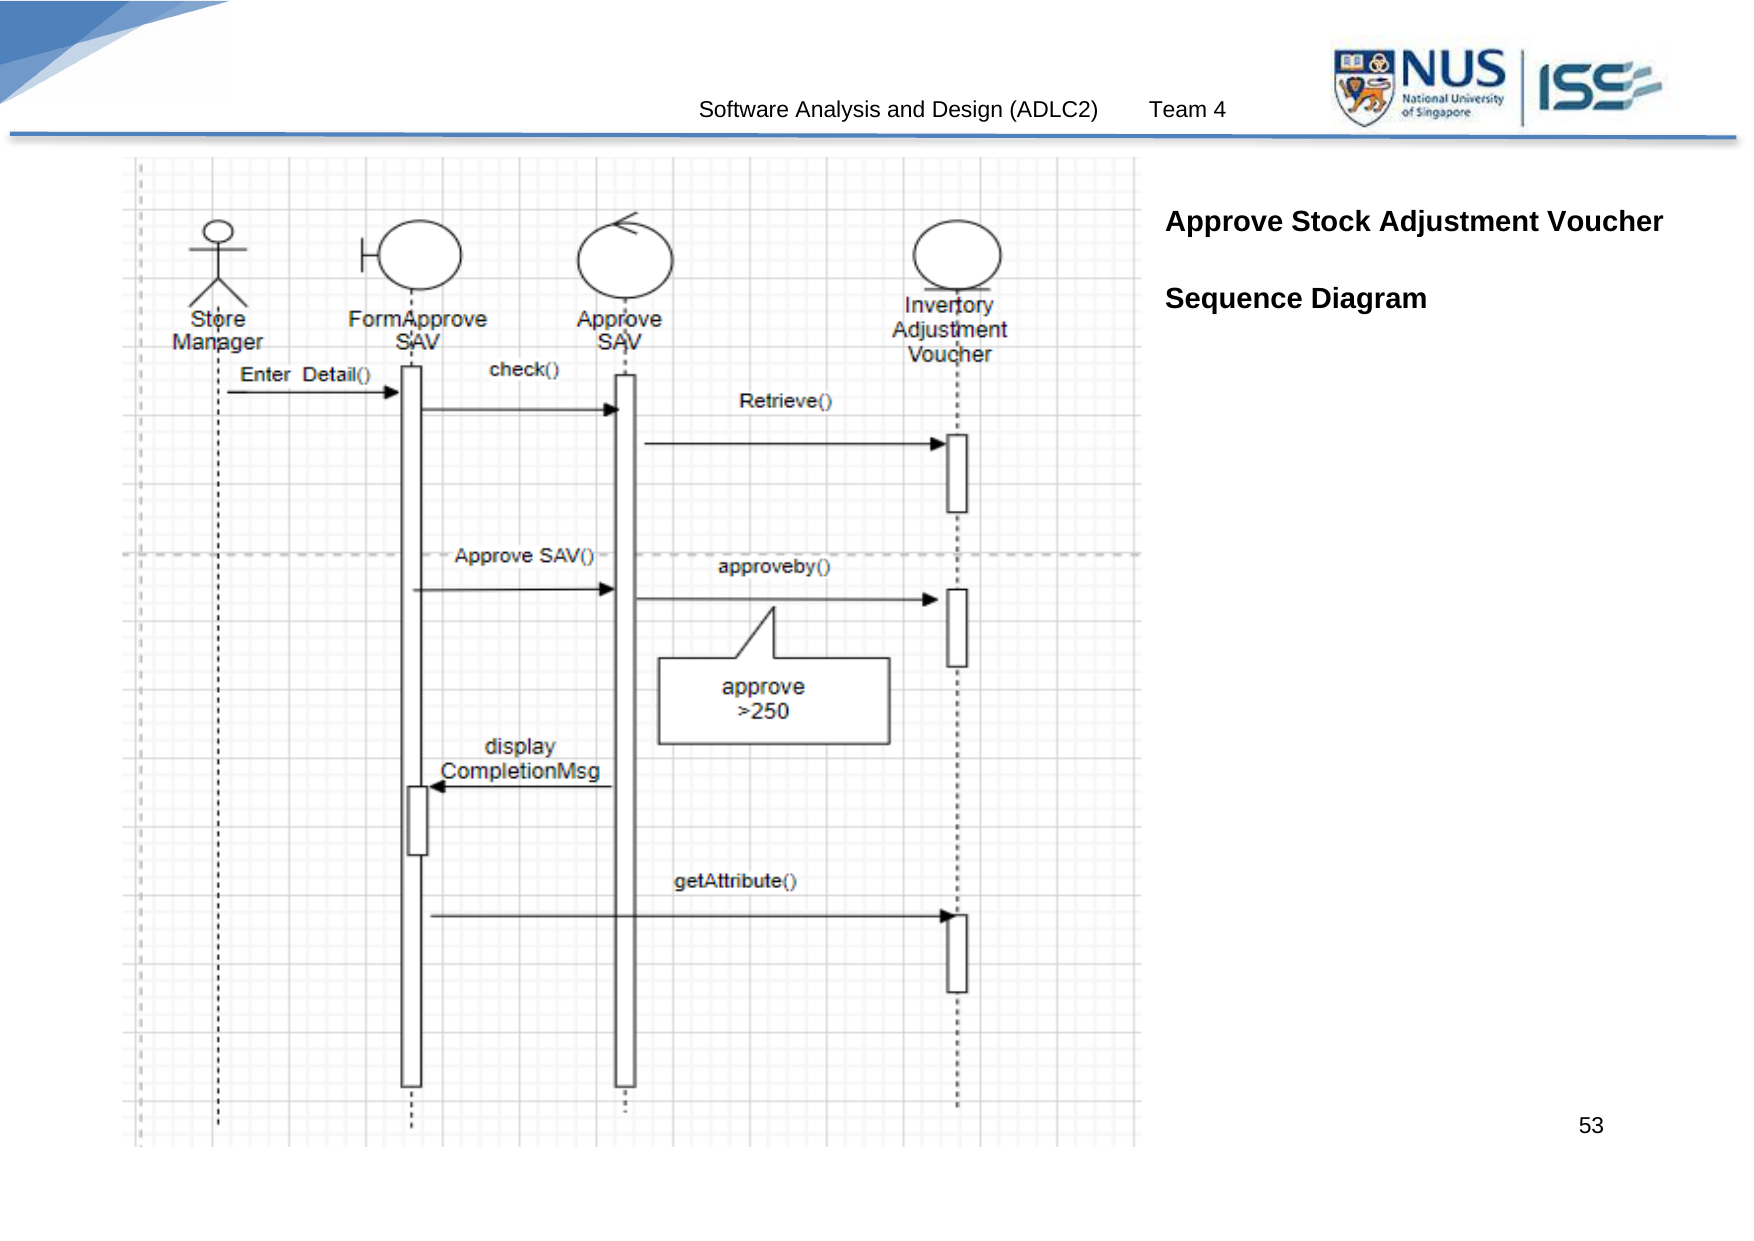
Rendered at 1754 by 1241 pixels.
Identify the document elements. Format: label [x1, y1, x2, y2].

picture [0, 0, 232, 106]
picture [122, 157, 1142, 1147]
